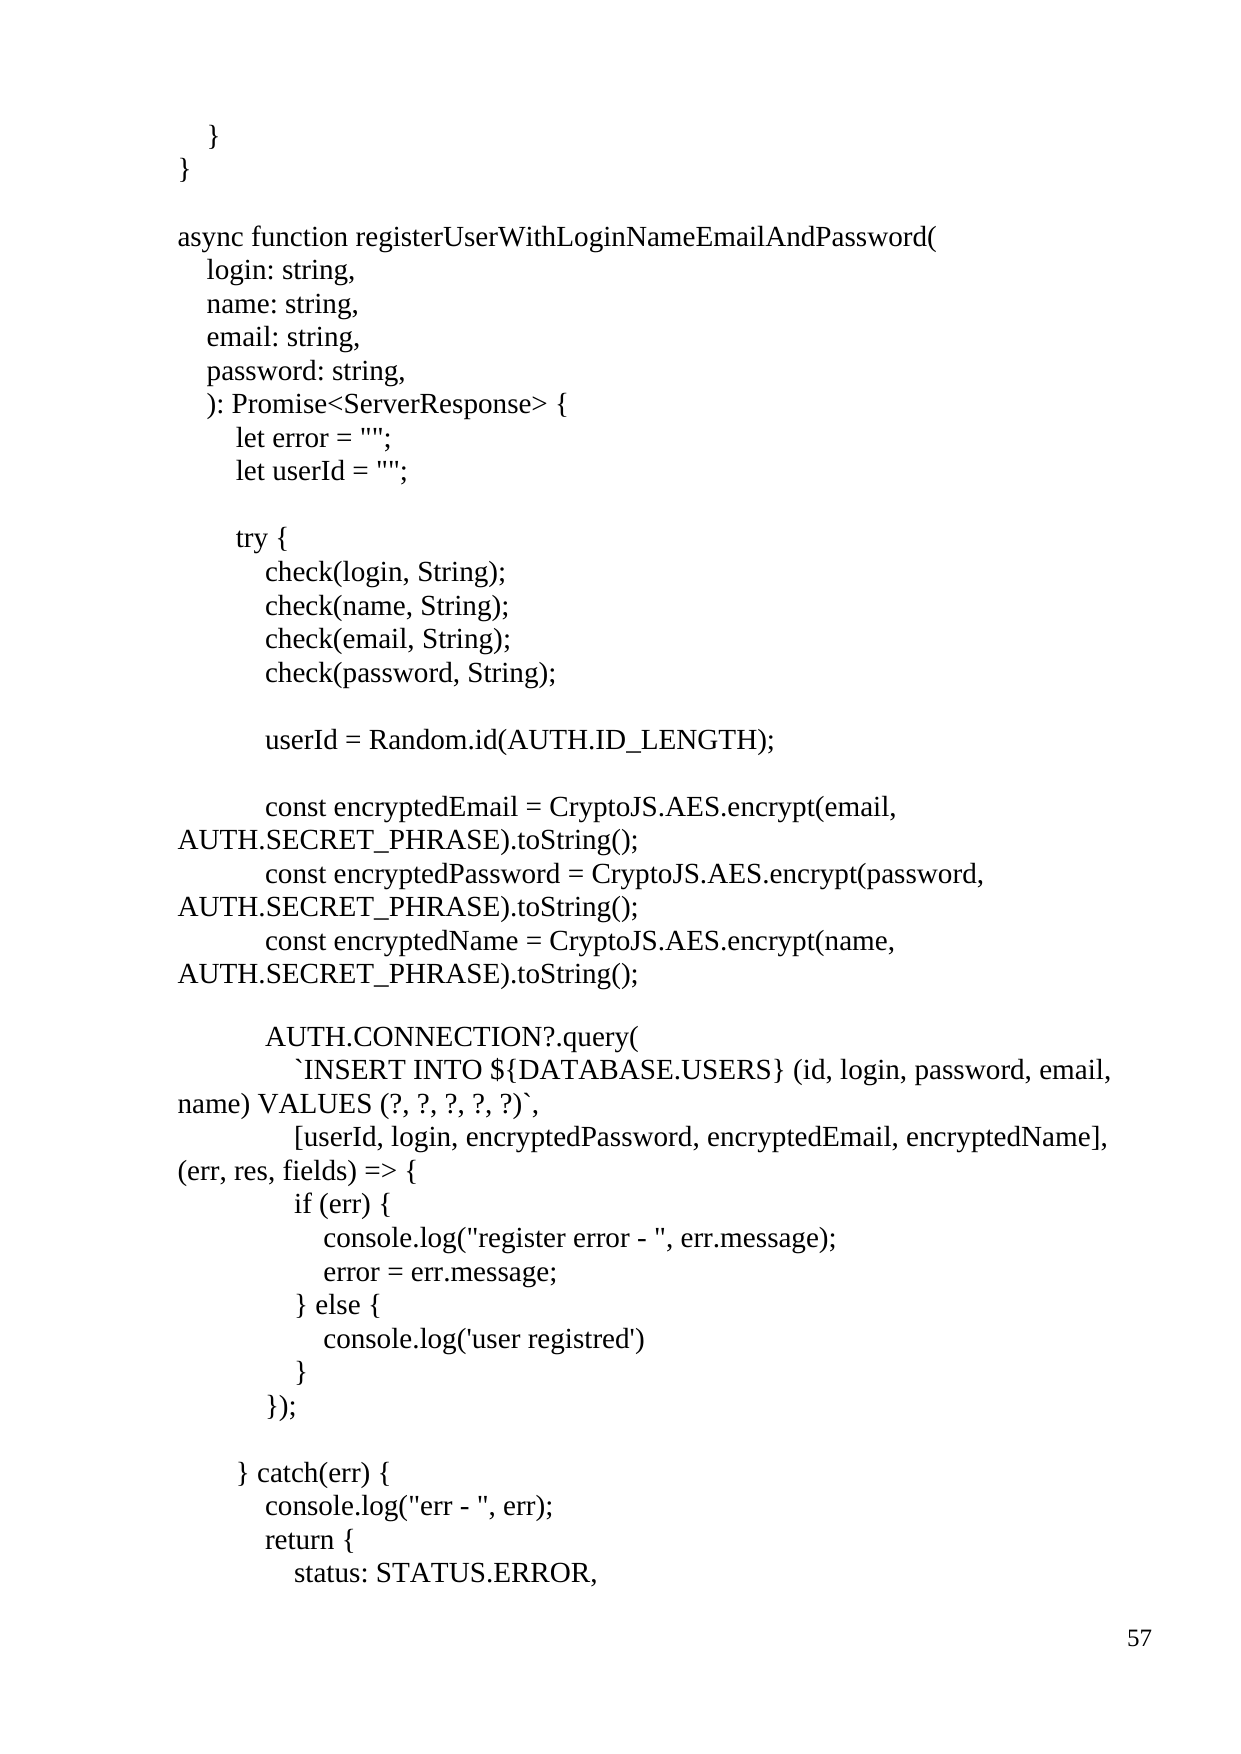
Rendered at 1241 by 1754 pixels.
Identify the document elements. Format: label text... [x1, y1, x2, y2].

text check(email, String); [177, 621, 1152, 655]
text async function registerUserWithLoginNameEmailAndPassword( [177, 219, 1152, 252]
text email: string, [177, 319, 1152, 353]
text try { [177, 521, 1152, 554]
text [userId, login, encryptedPassword, encryptedEmail, encryptedName], (err, res, fields) => { [177, 1119, 1152, 1187]
text check(name, String); [177, 588, 1152, 621]
text status: STATUS.ERROR, [177, 1556, 1152, 1589]
text return { [177, 1522, 1152, 1556]
text } else { [177, 1287, 1152, 1321]
text } [177, 118, 1152, 152]
text console.log("register error - ", err.message); [177, 1220, 1152, 1254]
text } catch(err) { [177, 1455, 1152, 1488]
text const encryptedEmail = CryptoJS.AES.encrypt(email, AUTH.SECRET_PHRASE).toString(); [177, 789, 1152, 856]
text console.log('user registred') [177, 1321, 1152, 1354]
text let error = ""; [177, 420, 1152, 453]
text } [177, 152, 1152, 185]
text userId = Random.id(AUTH.ID_LENGTH); [177, 722, 1152, 755]
text login: string, [177, 252, 1152, 286]
text const encryptedPassword = CryptoJS.AES.encrypt(password, AUTH.SECRET_PHRASE).toString(); [177, 856, 1152, 923]
text }); [177, 1388, 1152, 1421]
text if (err) { [177, 1187, 1152, 1220]
text password: string, [177, 353, 1152, 386]
text ): Promise<ServerResponse> { [177, 386, 1152, 420]
text error = err.message; [177, 1254, 1152, 1287]
text check(password, String); [177, 655, 1152, 688]
text `INSERT INTO ${DATABASE.USERS} (id, login, password, email, name) VALUES (?, ?, ?, ?, ?)`, [177, 1052, 1152, 1119]
text AUTH.CONNECTION?.query( [177, 1019, 1152, 1052]
text name: string, [177, 286, 1152, 319]
text let userId = ""; [177, 453, 1152, 487]
text const encryptedName = CryptoJS.AES.encrypt(name, AUTH.SECRET_PHRASE).toString(); [177, 923, 1152, 990]
text console.log("err - ", err); [177, 1488, 1152, 1522]
text } [177, 1354, 1152, 1388]
text check(login, String); [177, 554, 1152, 588]
